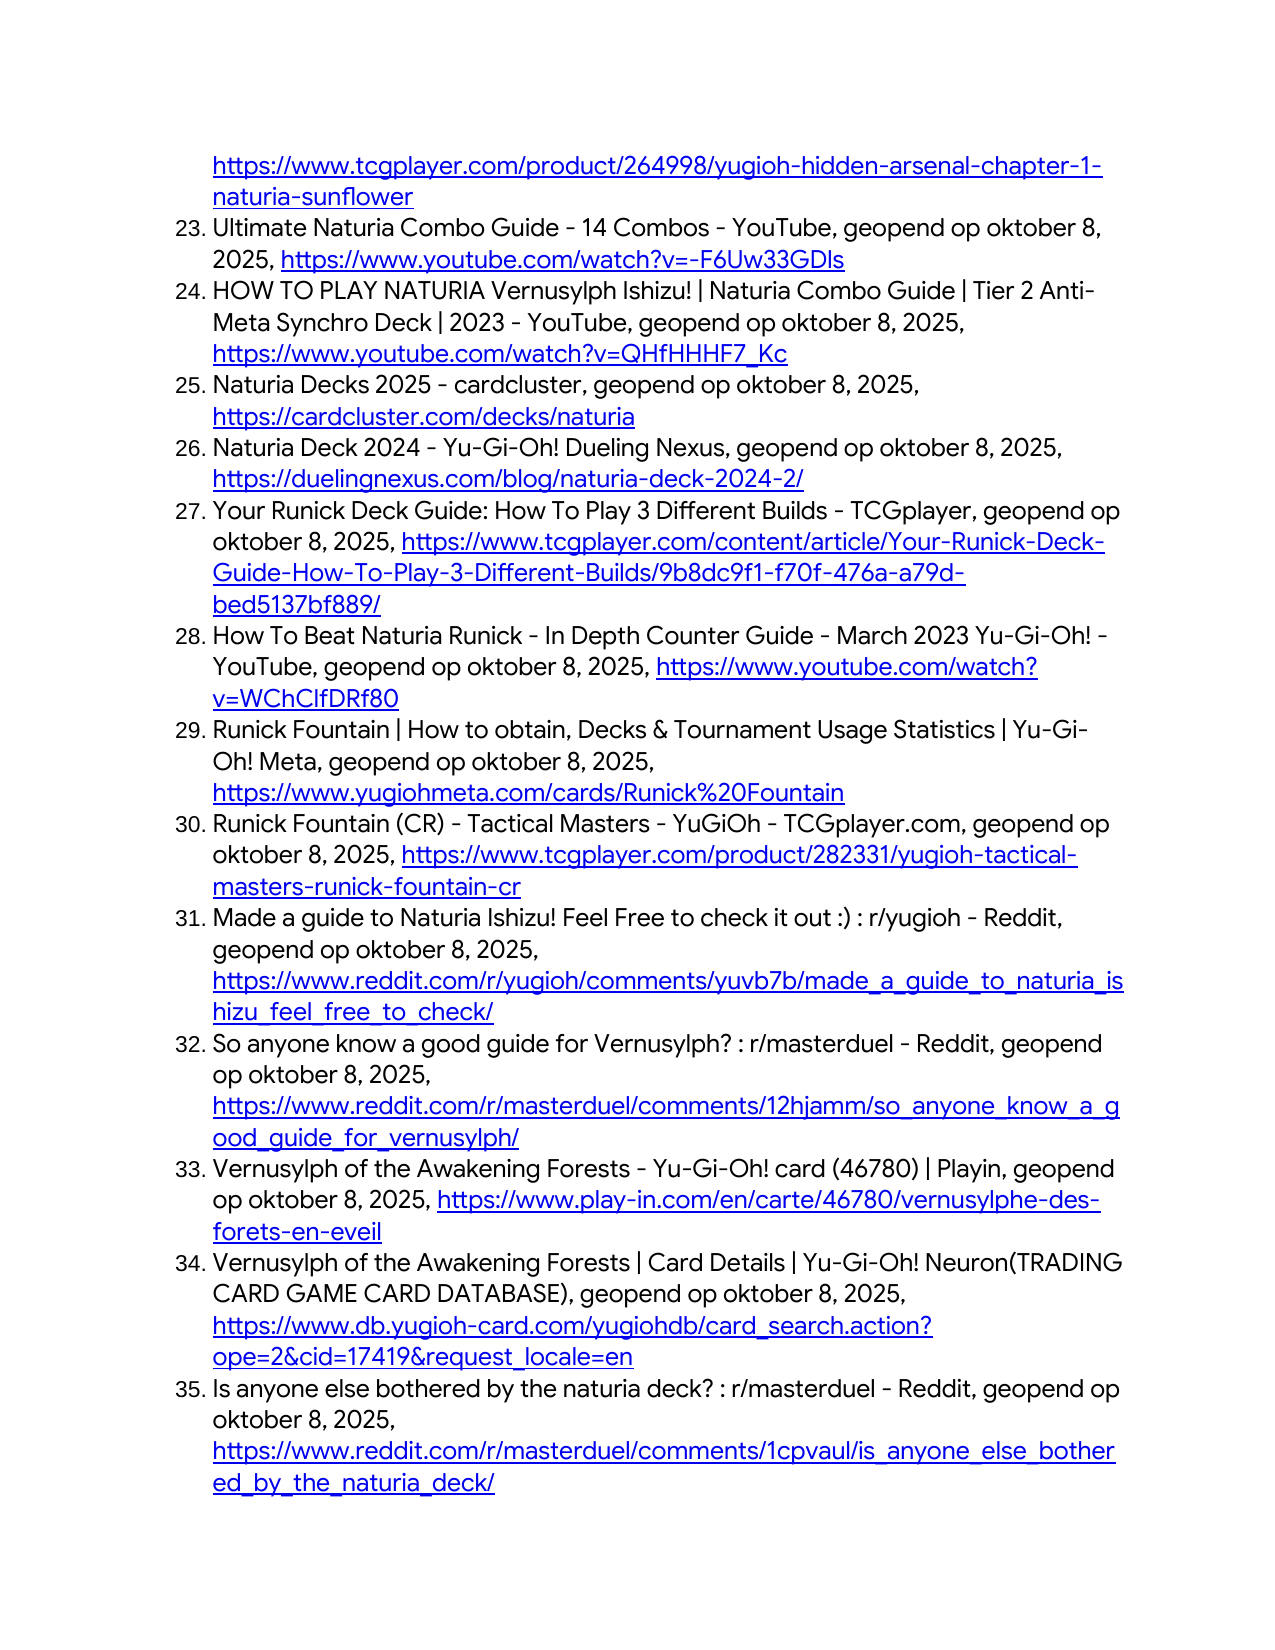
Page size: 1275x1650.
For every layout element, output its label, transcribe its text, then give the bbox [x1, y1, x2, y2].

list Naturia Deck 2024 - Yu-Gi-Oh! Dueling Nexus, geopend op oktober 8, 2025, https://duelingnexus.com/blog/naturia-deck-2024-2/ [175, 432, 1125, 495]
list Naturia Decks 2025 - cardcluster, geopend op oktober 8, 2025, https://cardcluster.com/decks/naturia [175, 369, 1125, 432]
list Ultimate Naturia Combo Guide - 14 Combos - YouTube, geopend op oktober 8, 2025, https://www.youtube.com/watch?v=-F6Uw33GDls [175, 213, 1125, 275]
list HOW TO PLAY NATURIA Vernusylph Ishizu! | Naturia Combo Guide | Tier 2 Anti-Meta Synchro Deck | 2023 - YouTube, geopend op oktober 8, 2025, https://www.youtube.com/watch?v=QHfHHHF7_Kc [175, 275, 1125, 369]
list Vernusylph of the Awakening Forests - Yu-Gi-Oh! card (46780) | Playin, geopend op oktober 8, 2025, https://www.play-in.com/en/carte/46780/vernusylphe-des-forets-en-eveil [175, 1153, 1125, 1247]
list So anyone know a good guide for Vernusylph? : r/masterduel - Reddit, geopend op oktober 8, 2025, https://www.reddit.com/r/masterduel/comments/12hjamm/so_anyone_know_a_good_guide_for_vernusylph/ [175, 1028, 1125, 1153]
list Runick Fountain | How to obtain, Decks & Tournament Usage Statistics | Yu-Gi-Oh! Meta, geopend op oktober 8, 2025, https://www.yugiohmeta.com/cards/Runick%20Fountain [175, 714, 1125, 808]
list How To Beat Naturia Runick - In Depth Counter Guide - March 2023 Yu-Gi-Oh! - YouTube, geopend op oktober 8, 2025, https://www.youtube.com/watch?v=WChClfDRf80 [175, 620, 1125, 714]
list Vernusylph of the Awakening Forests | Card Details | Yu-Gi-Oh! Neuron(TRADING CARD GAME CARD DATABASE), geopend op oktober 8, 2025, https://www.db.yugioh-card.com/yugiohdb/card_search.action?ope=2&cid=17419&request_locale=en [175, 1247, 1125, 1373]
list Your Runick Deck Guide: How To Play 3 Different Builds - TCGplayer, geopend op oktober 8, 2025, https://www.tcgplayer.com/content/article/Your-Runick-Deck-Guide-How-To-Play-3-Different-Builds/9b8dc9f1-f70f-476a-a79d-bed5137bf889/ [175, 495, 1125, 620]
list Made a guide to Naturia Ishizu! Feel Free to check it out :) : r/yugioh - Reddit, geopend op oktober 8, 2025, https://www.reddit.com/r/yugioh/comments/yuvb7b/made_a_guide_to_naturia_ishizu_feel_free_to_check/ [175, 902, 1125, 1028]
list Is anyone else bothered by the naturia deck? : r/masterduel - Reddit, geopend op oktober 8, 2025, https://www.reddit.com/r/masterduel/comments/1cpvaul/is_anyone_else_bothered_by_the_naturia_deck/ [175, 1373, 1125, 1498]
list Runick Fountain (CR) - Tactical Masters - YuGiOh - TCGplayer.com, geopend op oktober 8, 2025, https://www.tcgplayer.com/product/282331/yugioh-tactical-masters-runick-fountain-cr [175, 808, 1125, 902]
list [175, 150, 1125, 213]
